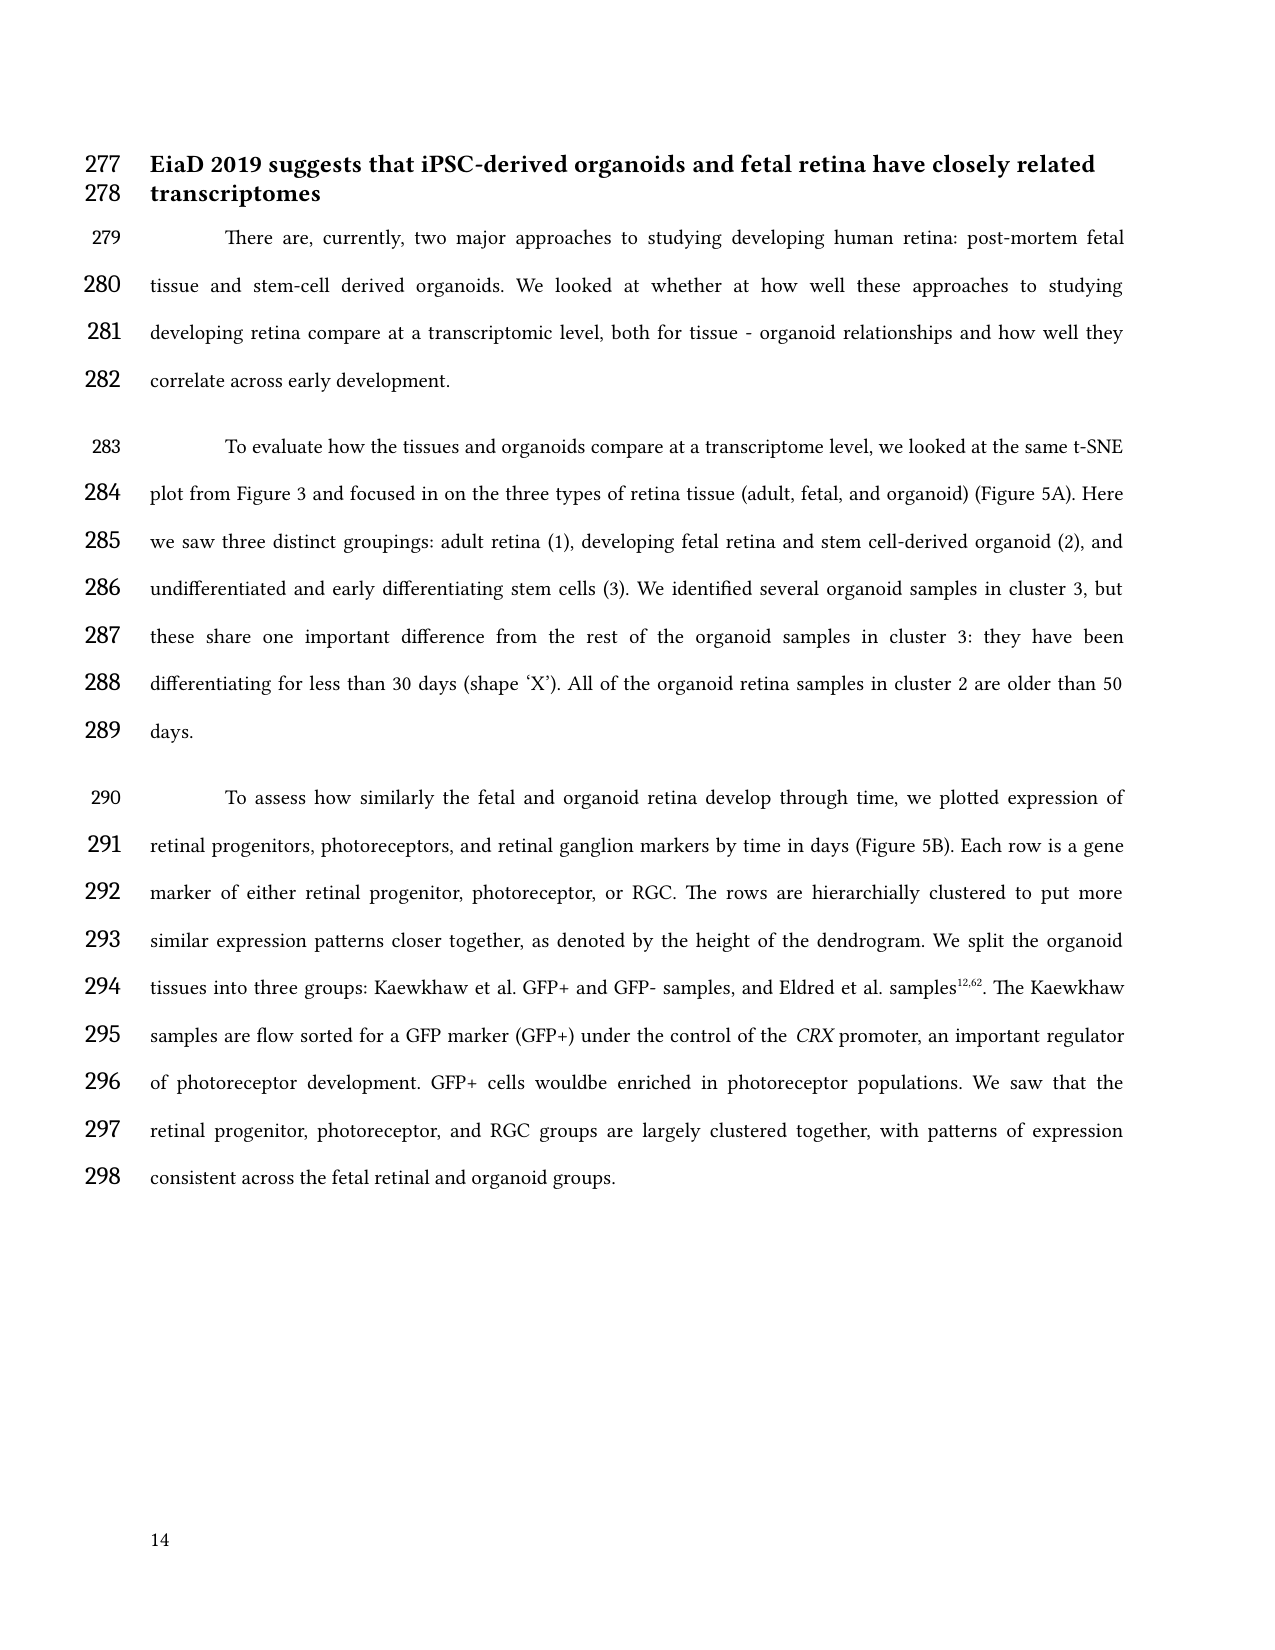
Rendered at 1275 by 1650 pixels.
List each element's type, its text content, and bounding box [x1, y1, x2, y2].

text To assess how similarly the fetal and organoid retina develop through time, we plotted expression of retinal progenitors, photoreceptors, and retinal ganglion markers by time in days (Figure 5B). Each row is a gene marker of either retinal progenitor, photoreceptor, or RGC. The rows are hierarchially clustered to put more similar expression patterns closer together, as denoted by the height of the dendrogram. We split the organoid tissues into three groups: Kaewkhaw et al. GFP+ and GFP- samples, and Eldred et al. samples12,62. The Kaewkhaw samples are flow sorted for a GFP marker (GFP+) under the control of the CRX promoter, an important regulator of photoreceptor development. GFP+ cells wouldbe enriched in photoreceptor populations. We saw that the retinal progenitor, photoreceptor, and RGC groups are largely clustered together, with patterns of expression consistent across the fetal retinal and organoid groups. [150, 786, 1125, 1189]
subtitle EiaD 2019 suggests that iPSC-derived organoids and fetal retina have closely related transcriptomes [150, 150, 1125, 207]
text To evaluate how the tissues and organoids compare at a transcriptome level, we looked at the same t-SNE plot from Figure 3 and focused in on the three types of retina tissue (adult, fetal, and organoid) (Figure 5A). Here we saw three distinct groupings: adult retina (1), developing fetal retina and stem cell-derived organoid (2), and undifferentiated and early differentiating stem cells (3). We identified several organoid samples in cluster 3, but these share one important difference from the rest of the organoid samples in cluster 3: they have been differentiating for less than 30 days (shape ‘X’). All of the organoid retina samples in cluster 2 are older than 50 days. [150, 434, 1125, 743]
text There are, currently, two major approaches to studying developing human retina: post-mortem fetal tissue and stem-cell derived organoids. We looked at whether at how well these approaches to studying developing retina compare at a transcriptomic level, both for tissue - organoid relationships and how well they correlate across early development. [150, 226, 1125, 392]
